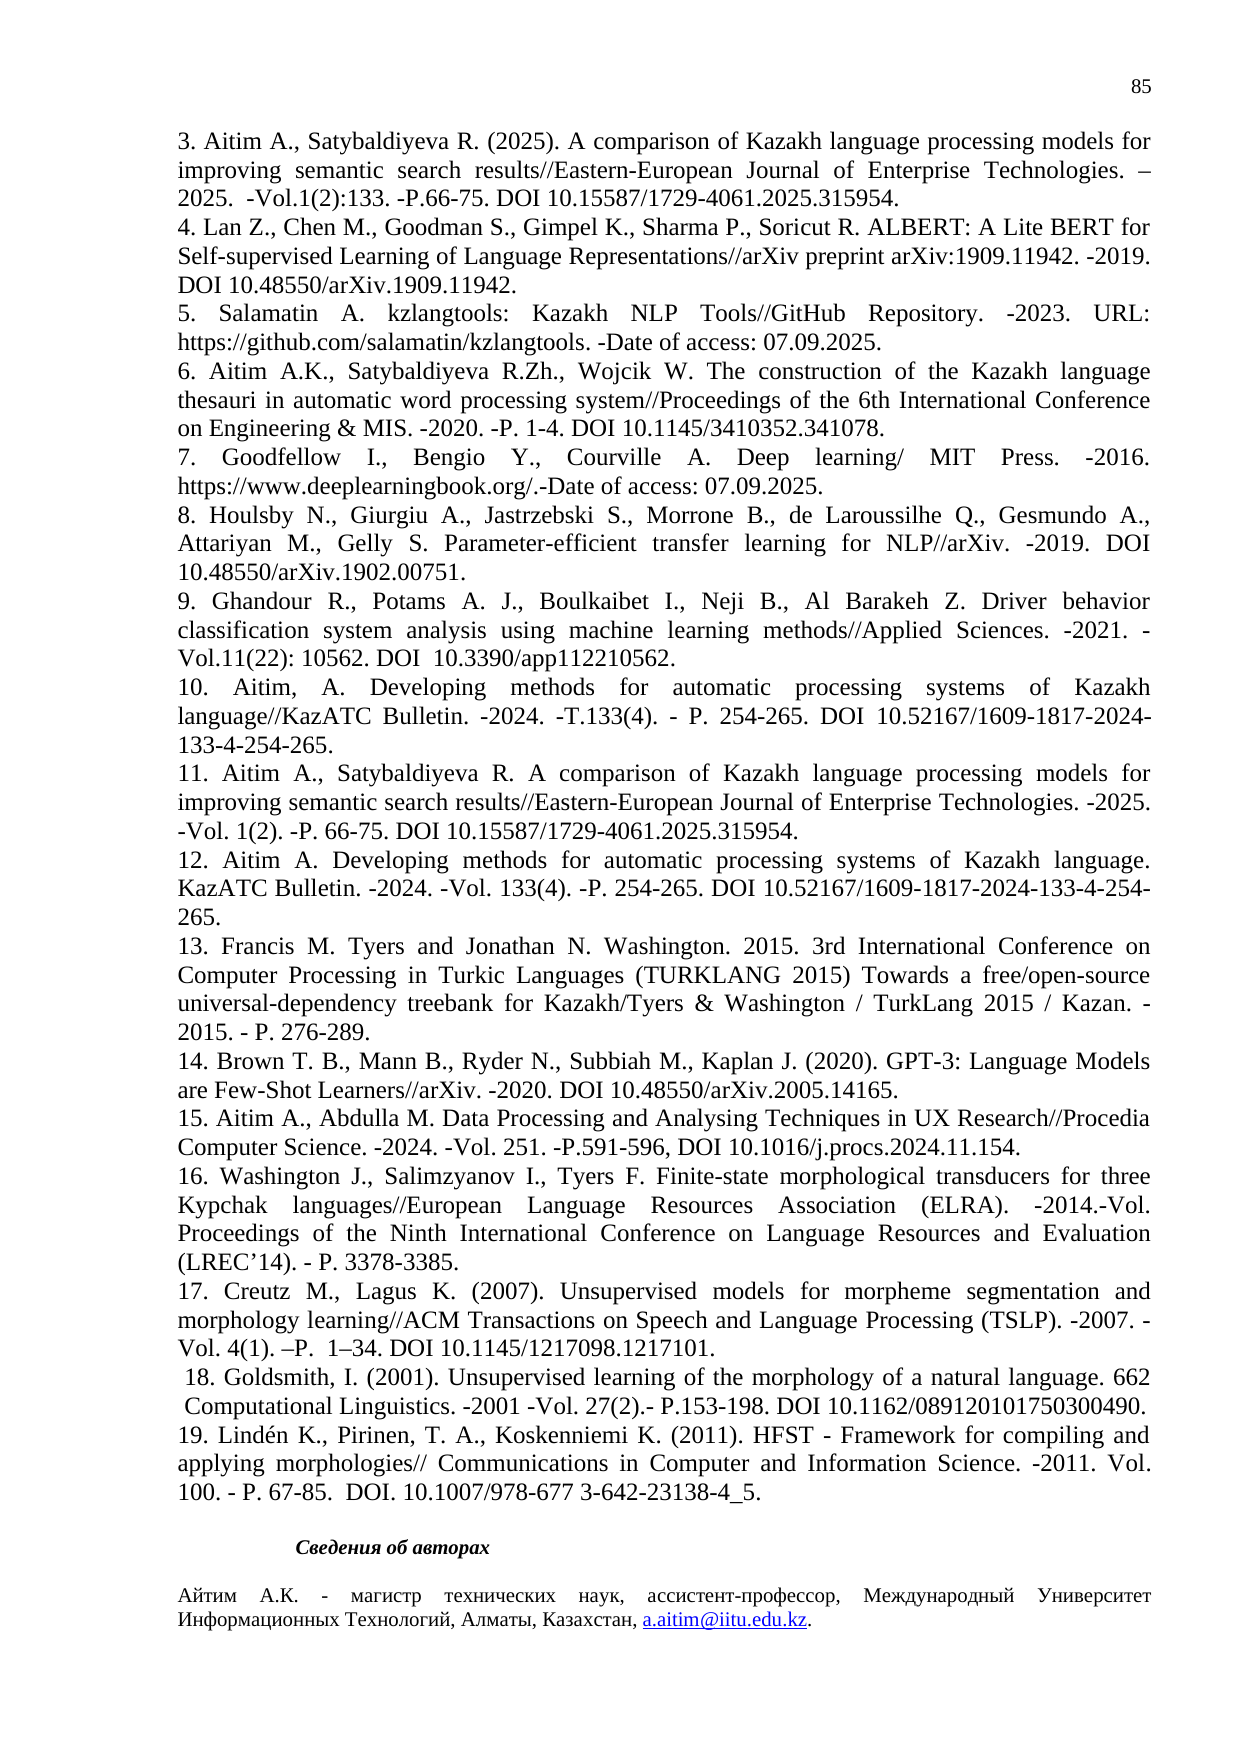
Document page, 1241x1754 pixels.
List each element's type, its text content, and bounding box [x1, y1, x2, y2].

text 13. Francis M. Tyers and Jonathan N. Washington. 2015. 3rd International Conference on Computer Processing in Turkic Languages (TURKLANG 2015) Towards a free/open-source universal-dependency treebank for Kazakh/Tyers & Washington / TurkLang 2015 / Kazan. -2015. - P. 276-289. [177, 931, 1152, 1046]
text 8. Houlsby N., Giurgiu A., Jastrzebski S., Morrone B., de Laroussilhe Q., Gesmundo A., Attariyan M., Gelly S. Parameter-efficient transfer learning for NLP//arXiv. -2019. DOI 10.48550/arXiv.1902.00751. [177, 500, 1152, 586]
text 15. Aitim A., Abdulla M. Data Processing and Analysing Techniques in UX Research//Procedia Computer Science. -2024. -Vol. 251. -P.591-596, DOI 10.1016/j.procs.2024.11.154. [177, 1103, 1152, 1161]
text 4. Lan Z., Chen M., Goodman S., Gimpel K., Sharma P., Soricut R. ALBERT: A Lite BERT for Self-supervised Learning of Language Representations//arXiv preprint arXiv:1909.11942. -2019. DOI 10.48550/arXiv.1909.11942. [177, 212, 1152, 298]
text 12. Aitim A. Developing methods for automatic processing systems of Kazakh language. KazATC Bulletin. -2024. -Vol. 133(4). -P. 254-265. DOI 10.52167/1609-1817-2024-133-4-254-265. [177, 845, 1152, 931]
text 7. Goodfellow I., Bengio Y., Courville A. Deep learning/ MIT Press. -2016. https://www.deeplearningbook.org/.-Date of access: 07.09.2025. [177, 442, 1152, 500]
text 14. Brown T. B., Mann B., Ryder N., Subbiah M., Kaplan J. (2020). GPT-3: Language Models are Few-Shot Learners//arXiv. -2020. DOI 10.48550/arXiv.2005.14165. [177, 1046, 1152, 1103]
text 9. Ghandour R., Potams A. J., Boulkaibet I., Neji B., Al Barakeh Z. Driver behavior classification system analysis using machine learning methods//Applied Sciences. -2021. -Vol.11(22): 10562. DOI 10.3390/app112210562. [177, 586, 1152, 672]
text 18. Goldsmith, I. (2001). Unsupervised learning of the morphology of a natural language. 662 Computational Linguistics. -2001 -Vol. 27(2).- P.153-198. DOI 10.1162/089120101750300490. [184, 1362, 1152, 1420]
text 16. Washington J., Salimzyanov I., Tyers F. Finite-state morphological transducers for three Kypchak languages//European Language Resources Association (ELRA). -2014.-Vol. Proceedings of the Ninth International Conference on Language Resources and Evaluation (LREC’14). - P. 3378-3385. [177, 1161, 1152, 1276]
text Сведения об авторах [177, 1535, 1152, 1559]
text 17. Creutz M., Lagus K. (2007). Unsupervised models for morpheme segmentation and morphology learning//ACM Transactions on Speech and Language Processing (TSLP). -2007. -Vol. 4(1). –P. 1–34. DOI 10.1145/1217098.1217101. [177, 1276, 1152, 1362]
text 19. Lindén K., Pirinen, T. A., Koskenniemi K. (2011). HFST - Framework for compiling and applying morphologies// Communications in Computer and Information Science. -2011. Vol. 100. - P. 67-85. DOI. 10.1007/978-677 3-642-23138-4_5. [177, 1420, 1152, 1506]
text 10. Aitim, A. Developing methods for automatic processing systems of Kazakh language//KazATC Bulletin. -2024. -T.133(4). - P. 254-265. DOI 10.52167/1609-1817-2024-133-4-254-265. [177, 672, 1152, 758]
text 11. Aitim A., Satybaldiyeva R. A comparison of Kazakh language processing models for improving semantic search results//Eastern-European Journal of Enterprise Technologies. -2025. -Vol. 1(2). -P. 66-75. DOI 10.15587/1729-4061.2025.315954. [177, 758, 1152, 845]
text 3. Aitim A., Satybaldiyeva R. (2025). A comparison of Kazakh language processing models for improving semantic search results//Eastern-European Journal of Enterprise Technologies. – 2025. -Vol.1(2):133. -P.66-75. DOI 10.15587/1729-4061.2025.315954. [177, 126, 1152, 212]
text 5. Salamatin A. kzlangtools: Kazakh NLP Tools//GitHub Repository. -2023. URL: https://github.com/salamatin/kzlangtools. -Date of access: 07.09.2025. [177, 298, 1152, 356]
text 6. Aitim A.K., Satybaldiyeva R.Zh., Wojcik W. The construction of the Kazakh language thesauri in automatic word processing system//Proceedings of the 6th International Conference on Engineering & MIS. -2020. -P. 1-4. DOI 10.1145/3410352.341078. [177, 356, 1152, 442]
text Айтим А.К. - магистр технических наук, ассистент-профессор, Международный Университет Информационных Технологий, Алматы, Казаxстан, a.aitim@iitu.edu.kz. [177, 1583, 1152, 1631]
